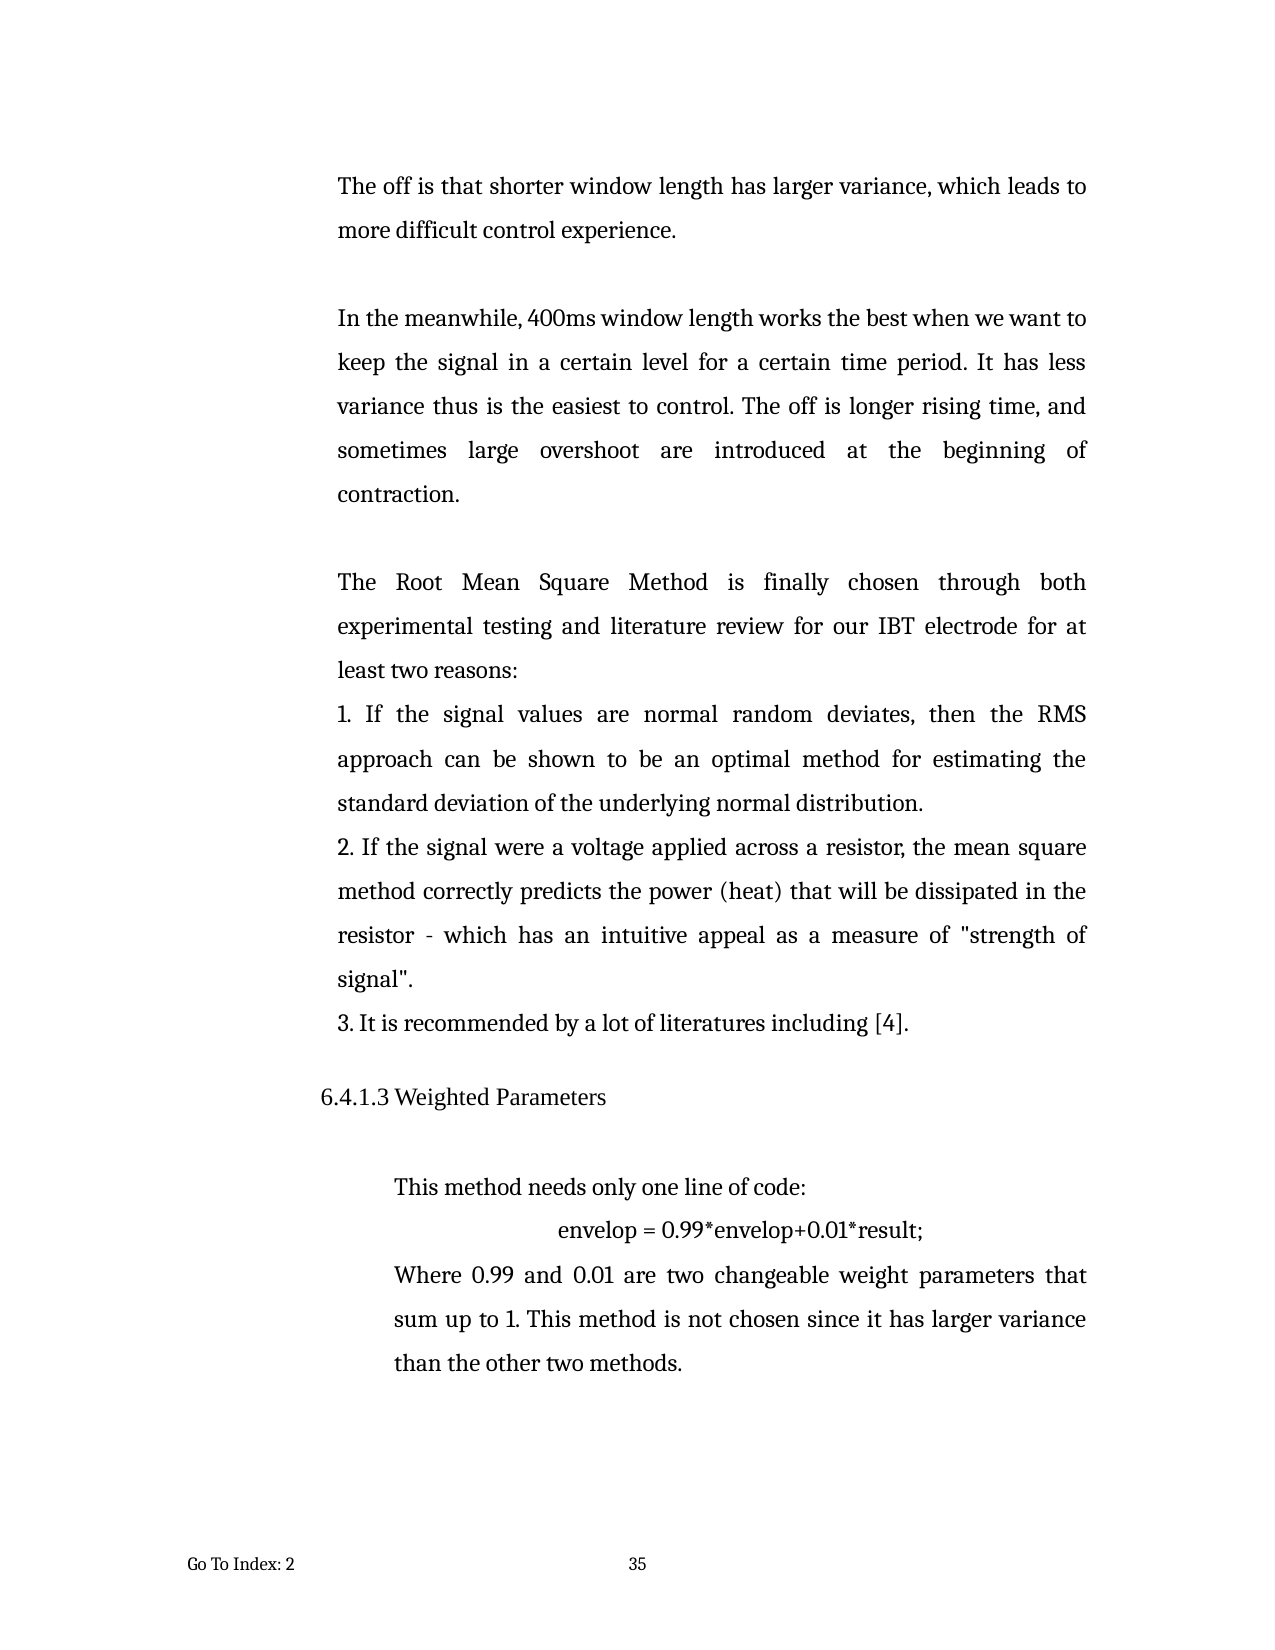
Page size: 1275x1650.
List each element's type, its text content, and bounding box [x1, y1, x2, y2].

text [337, 164, 1087, 252]
text In the meanwhile, 400ms window length works the best when we want to keep the signal in a certain level for a certain time period. It has less variance thus is the easiest to control. The off is longer rising time, and sometimes large overshoot are introduced at the beginning of contraction. [337, 296, 1087, 517]
text envelop = 0.99*envelop+0.01*result; [394, 1209, 1087, 1253]
text The Root Mean Square Method is finally chosen through both experimental testing and literature review for our IBT electrode for at least two reasons: [337, 561, 1087, 693]
text 2. If the signal were a voltage applied across a resistor, the mean square method correctly predicts the power (heat) that will be dissipated in the resistor - which has an intuitive appeal as a measure of "strength of signal". [337, 825, 1087, 1001]
text 3. It is recommended by a lot of literatures including [4]. [337, 1001, 1087, 1045]
subtitle Weighted Parameters [320, 1074, 1087, 1118]
text 1. If the signal values are normal random deviates, then the RMS approach can be shown to be an optimal method for estimating the standard deviation of the underlying normal distribution. [337, 693, 1087, 825]
text Where 0.99 and 0.01 are two changeable weight parameters that sum up to 1. This method is not chosen since it has larger variance than the other two methods. [394, 1253, 1087, 1385]
text This method needs only one line of code: [394, 1165, 1087, 1209]
